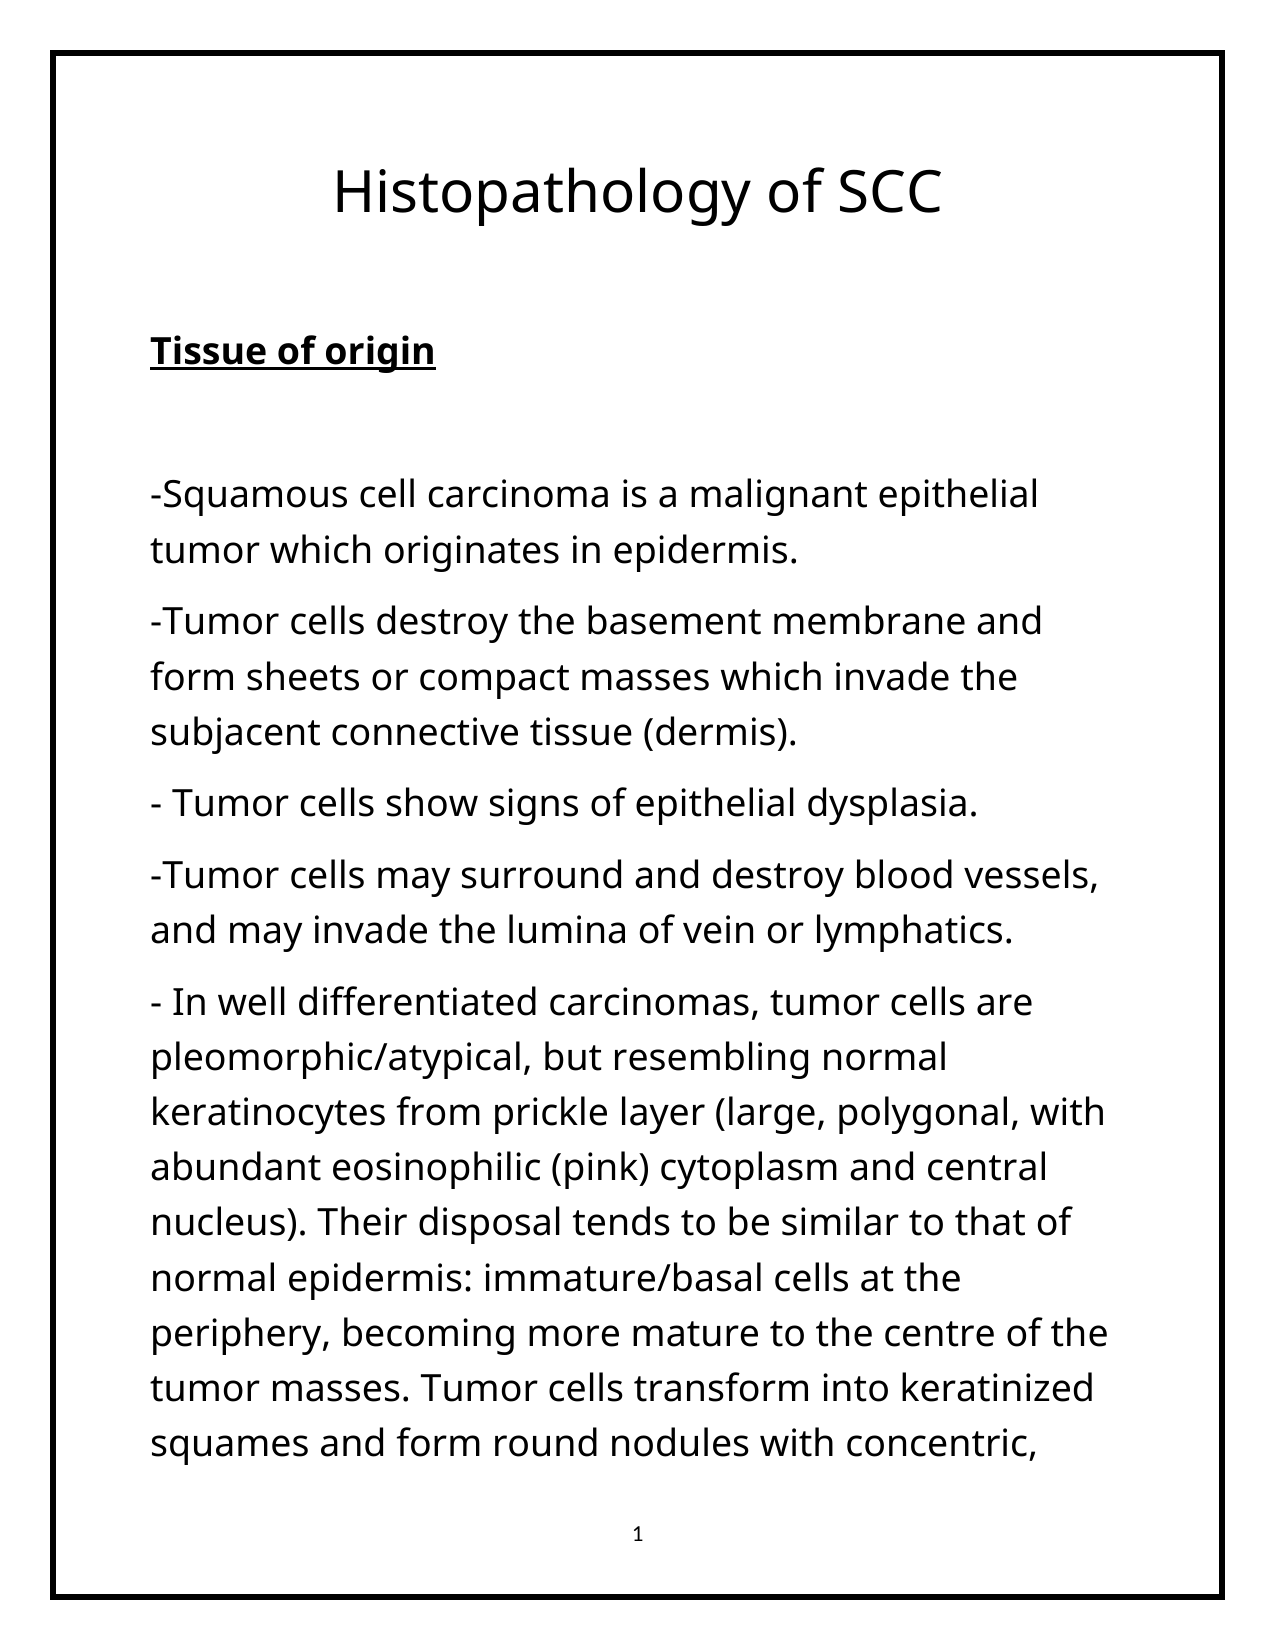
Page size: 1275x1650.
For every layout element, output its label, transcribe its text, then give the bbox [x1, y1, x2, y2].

text - Tumor cells show signs of epithelial dysplasia. [150, 777, 1125, 828]
text -Tumor cells destroy the basement membrane and form sheets or compact masses which invade the subjacent connective tissue (dermis). [150, 595, 1125, 756]
text -Tumor cells may surround and destroy blood vessels, and may invade the lumina of vein or lymphatics. [150, 848, 1125, 954]
text Tissue of origin [150, 324, 1125, 375]
text Histopathology of SCC [150, 150, 1125, 229]
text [150, 975, 1125, 1467]
text -Squamous cell carcinoma is a malignant epithelial tumor which originates in epidermis. [150, 468, 1125, 574]
